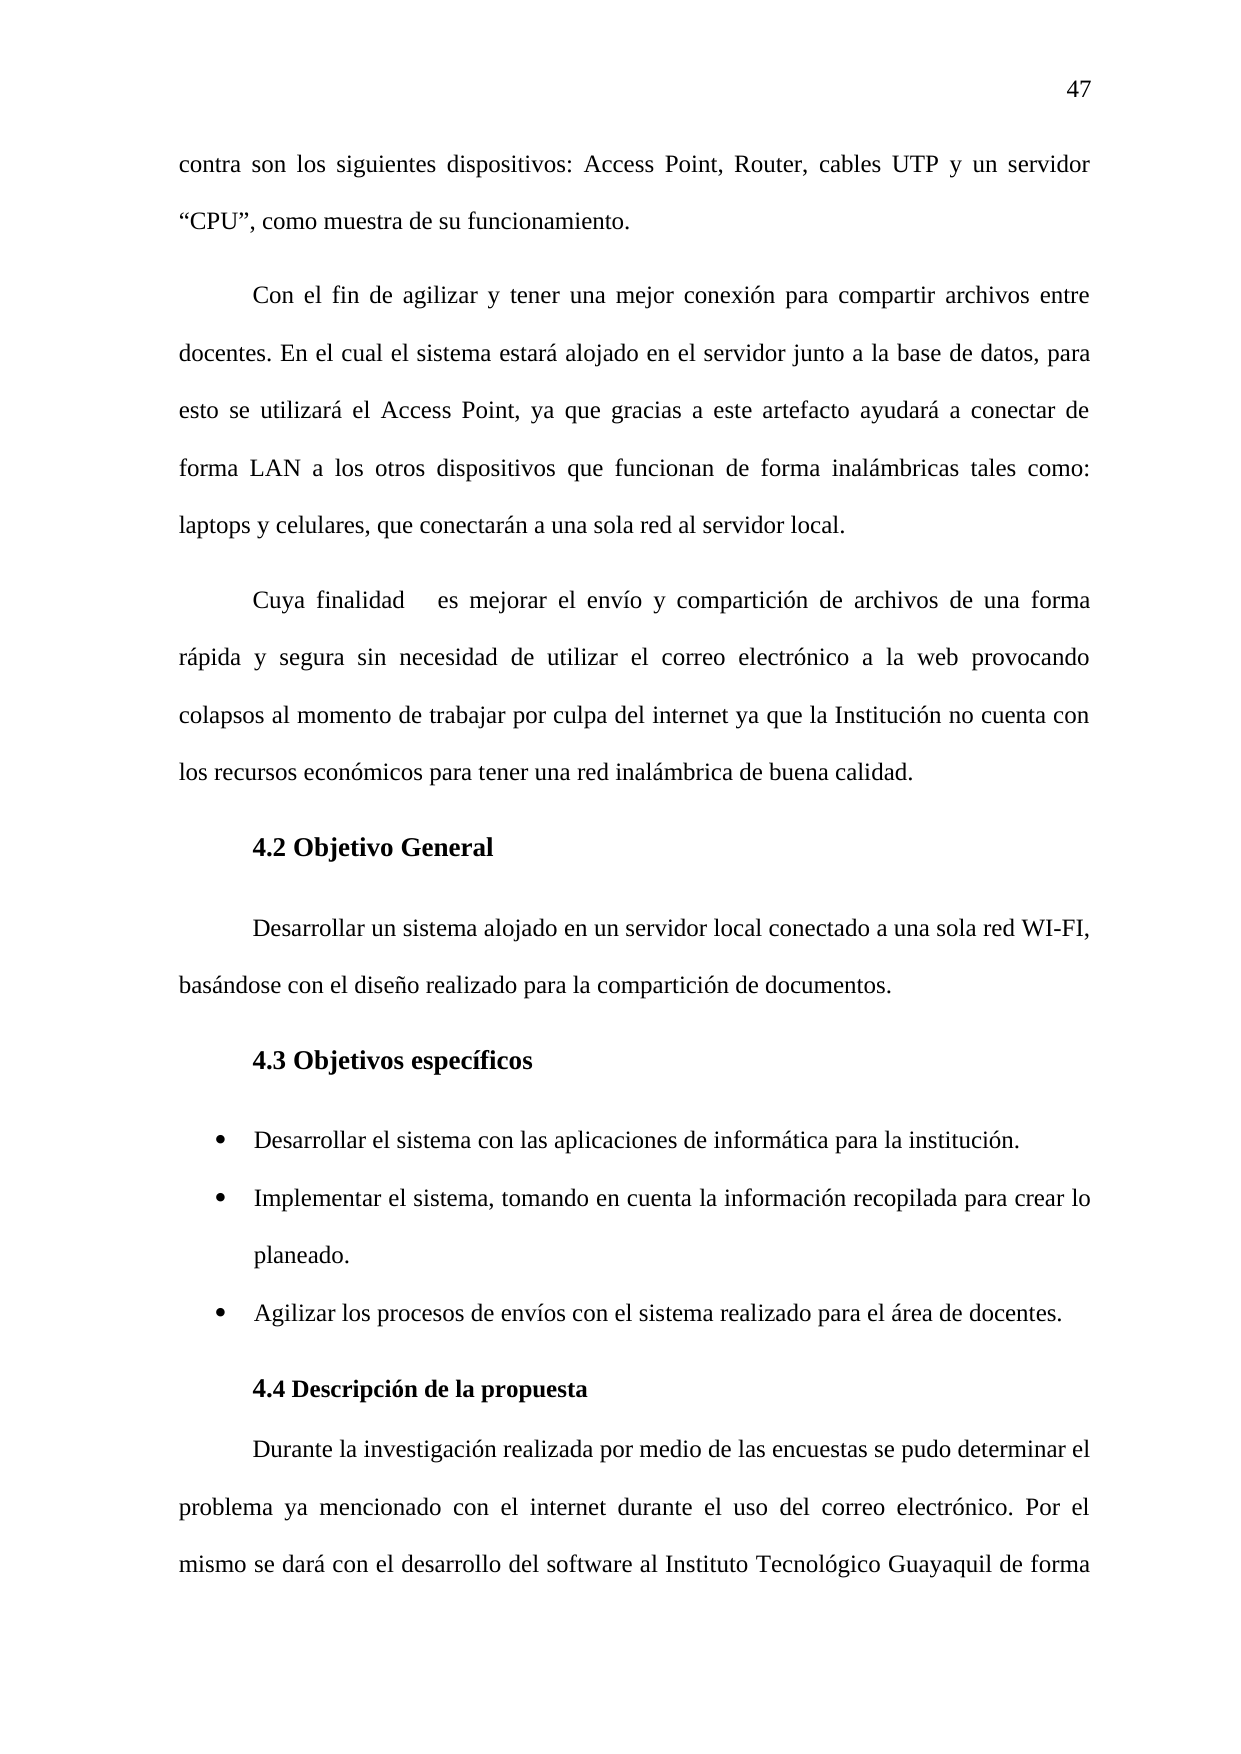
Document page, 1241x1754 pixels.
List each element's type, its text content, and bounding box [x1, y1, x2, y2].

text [178, 1434, 1091, 1578]
subtitle 4.3 Objetivos específicos [178, 1044, 1091, 1075]
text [178, 149, 1091, 235]
subtitle 4.2 Objetivo General [178, 831, 1091, 862]
text Con el fin de agilizar y tener una mejor conexión para compartir archivos entre docentes. En el cual el sistema estará alojado en el servidor junto a la base de datos, para esto se utilizará el Access Point, ya que gracias a este artefacto ayudará a conectar de forma LAN a los otros dispositivos que funcionan de forma inalámbricas tales como: laptops y celulares, que conectarán a una sola red al servidor local. [178, 281, 1091, 539]
subtitle 4.4 Descripción de la propuesta [178, 1372, 1091, 1403]
text Desarrollar un sistema alojado en un servidor local conectado a una sola red WI-FI, basándose con el diseño realizado para la compartición de documentos. [178, 913, 1091, 999]
text Cuya finalidad es mejorar el envío y compartición de archivos de una forma rápida y segura sin necesidad de utilizar el correo electrónico a la web provocando colapsos al momento de trabajar por culpa del internet ya que la Institución no cuenta con los recursos económicos para tener una red inalámbrica de buena calidad. [178, 585, 1091, 786]
list Agilizar los procesos de envíos con el sistema realizado para el área de docentes. [216, 1298, 1091, 1327]
list Desarrollar el sistema con las aplicaciones de informática para la institución. [216, 1126, 1091, 1154]
list Implementar el sistema, tomando en cuenta la información recopilada para crear lo planeado. [216, 1183, 1091, 1269]
